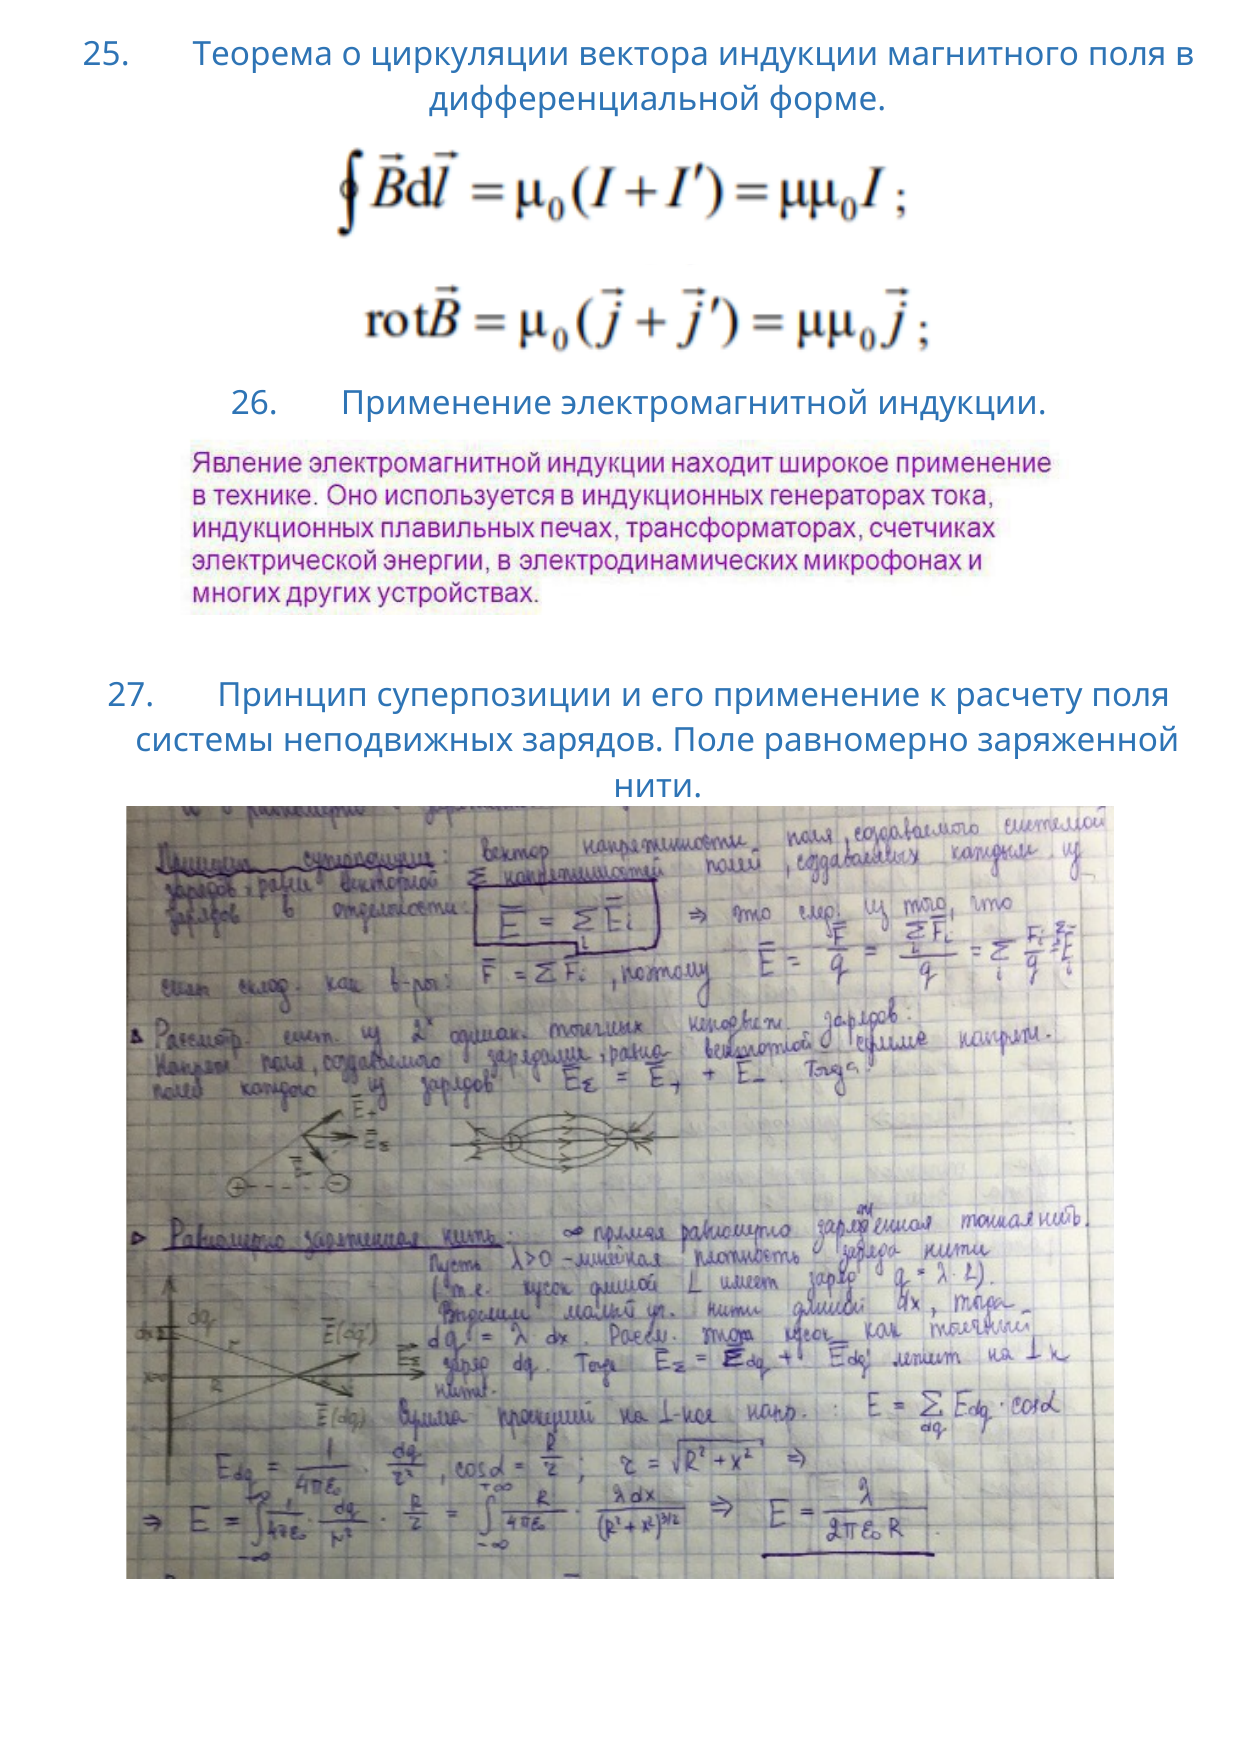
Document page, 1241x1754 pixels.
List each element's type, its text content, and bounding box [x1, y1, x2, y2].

picture [126, 806, 1114, 1579]
picture [301, 120, 939, 380]
subtitle Теорема о циркуляции вектора индукции магнитного поля в дифференциальной форме. [67, 29, 1211, 120]
subtitle Принцип суперпозиции и его применение к расчету поля системы неподвижных зарядов. Поле равномерно заряженной нити. [67, 671, 1211, 807]
picture [132, 424, 1108, 615]
subtitle Применение электромагнитной индукции. [67, 379, 1211, 424]
